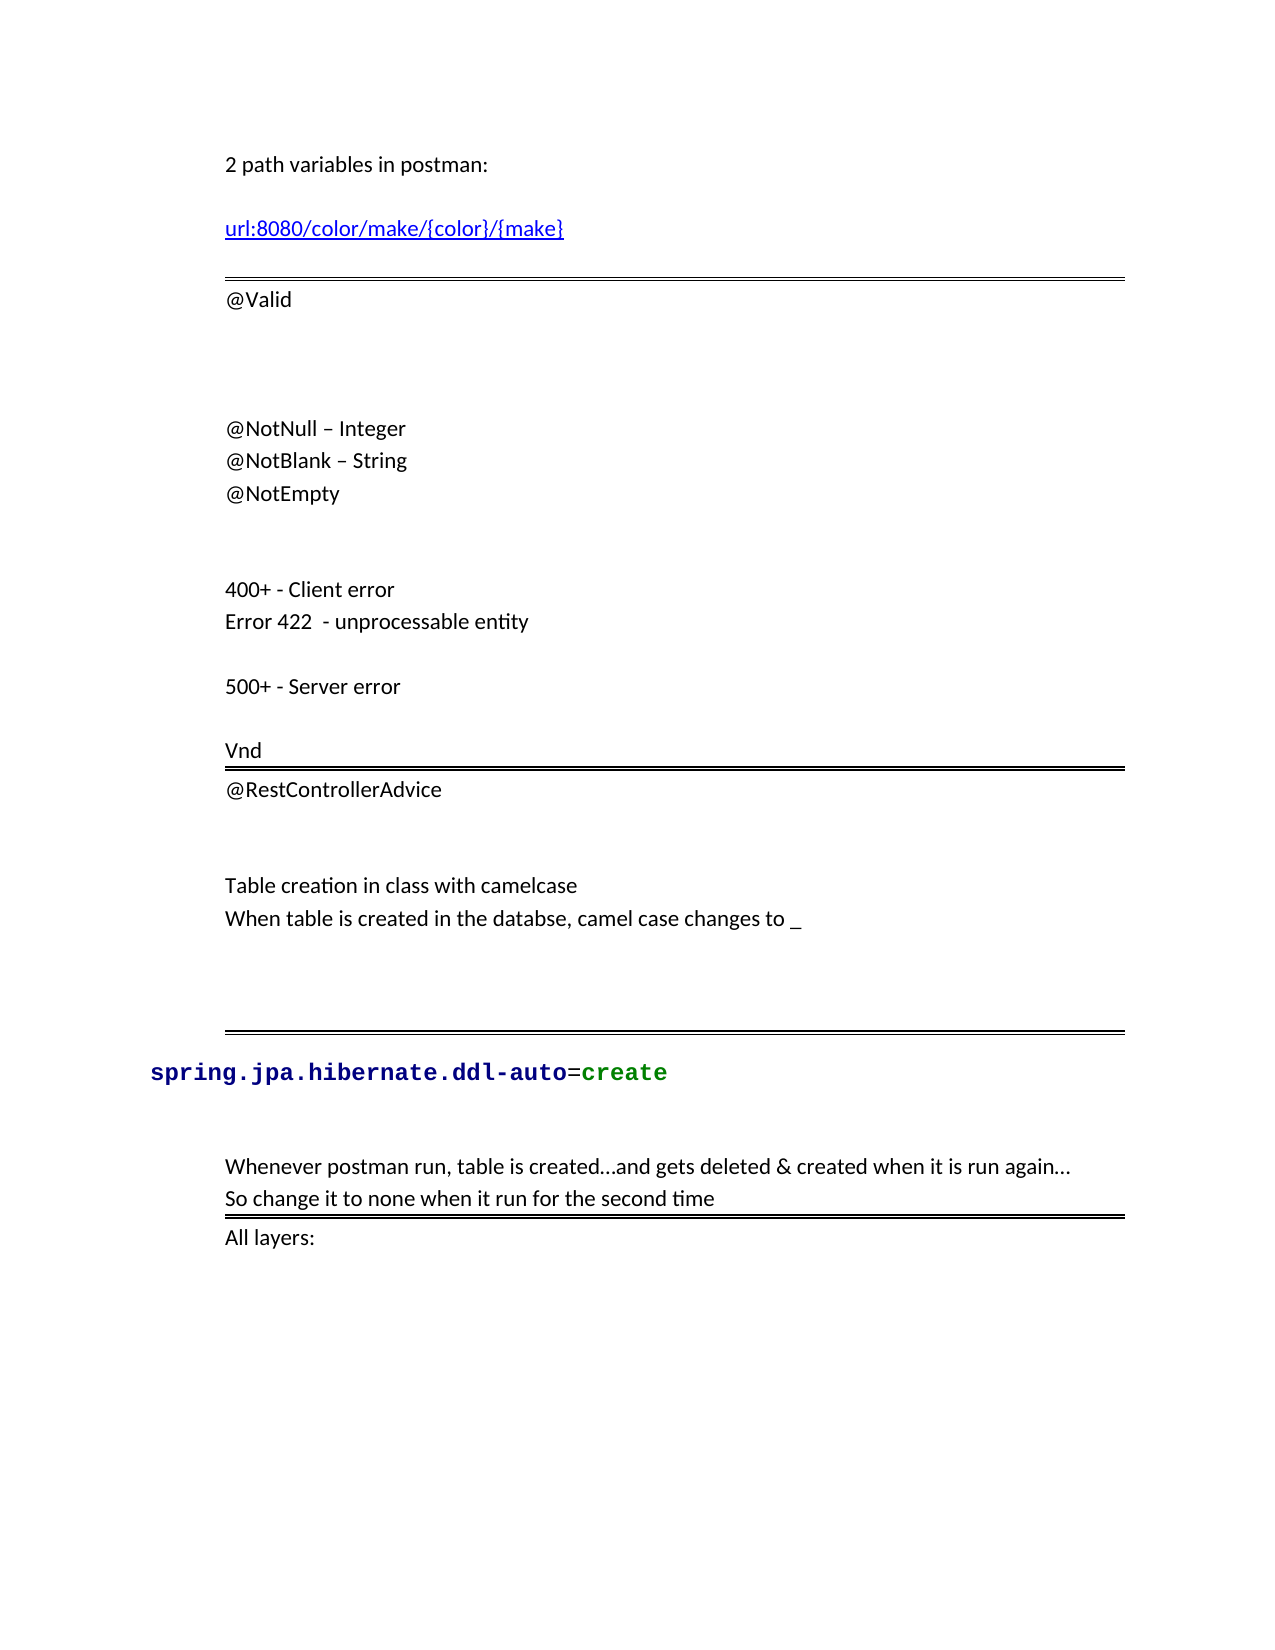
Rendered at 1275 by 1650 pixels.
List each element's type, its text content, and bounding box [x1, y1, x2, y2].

list Whenever postman run, table is created…and gets deleted & created when it is run again… [225, 1152, 1125, 1180]
list 500+ - Server error [225, 672, 1125, 700]
list Error 422 - unprocessable entity [225, 607, 1125, 635]
text spring.jpa.hibernate.ddl-auto=create [150, 1060, 1125, 1087]
list @RestControllerAdvice [225, 775, 1125, 803]
list Vnd [225, 736, 1125, 766]
list Table creation in class with camelcase [225, 872, 1125, 900]
list 2 path variables in postman: [225, 150, 1125, 178]
list @NotNull – Integer [225, 414, 1125, 442]
list All layers: [225, 1223, 1125, 1251]
list @NotBlank – String [225, 446, 1125, 474]
list So change it to none when it run for the second time [225, 1184, 1125, 1214]
list When table is created in the databse, camel case changes to _ [225, 904, 1125, 932]
list @Valid [225, 286, 1125, 313]
list url:8080/color/make/{color}/{make} [225, 214, 1125, 242]
list @NotEmpty [225, 479, 1125, 507]
list 400+ - Client error [225, 575, 1125, 603]
